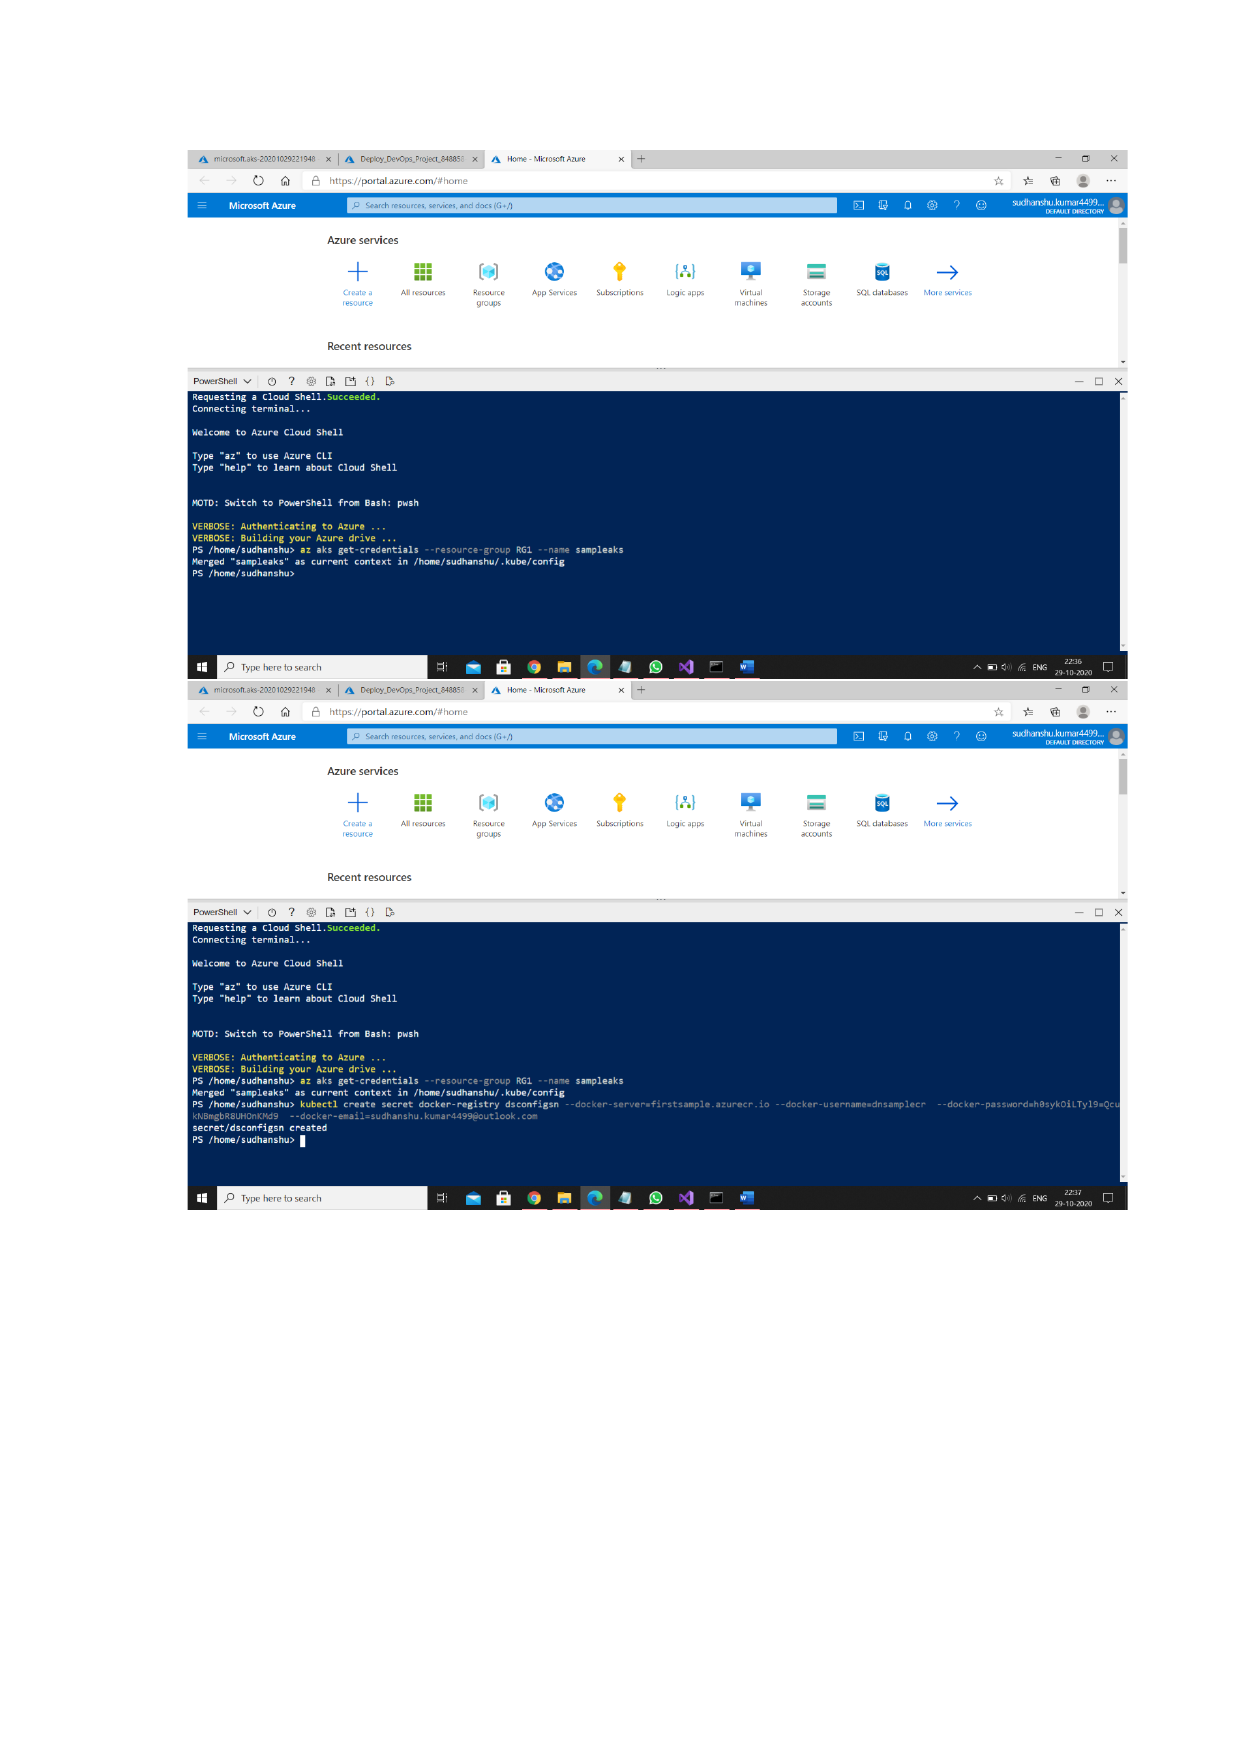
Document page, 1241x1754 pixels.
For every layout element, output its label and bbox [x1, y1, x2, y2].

picture [187, 681, 1128, 1210]
picture [187, 150, 1128, 679]
